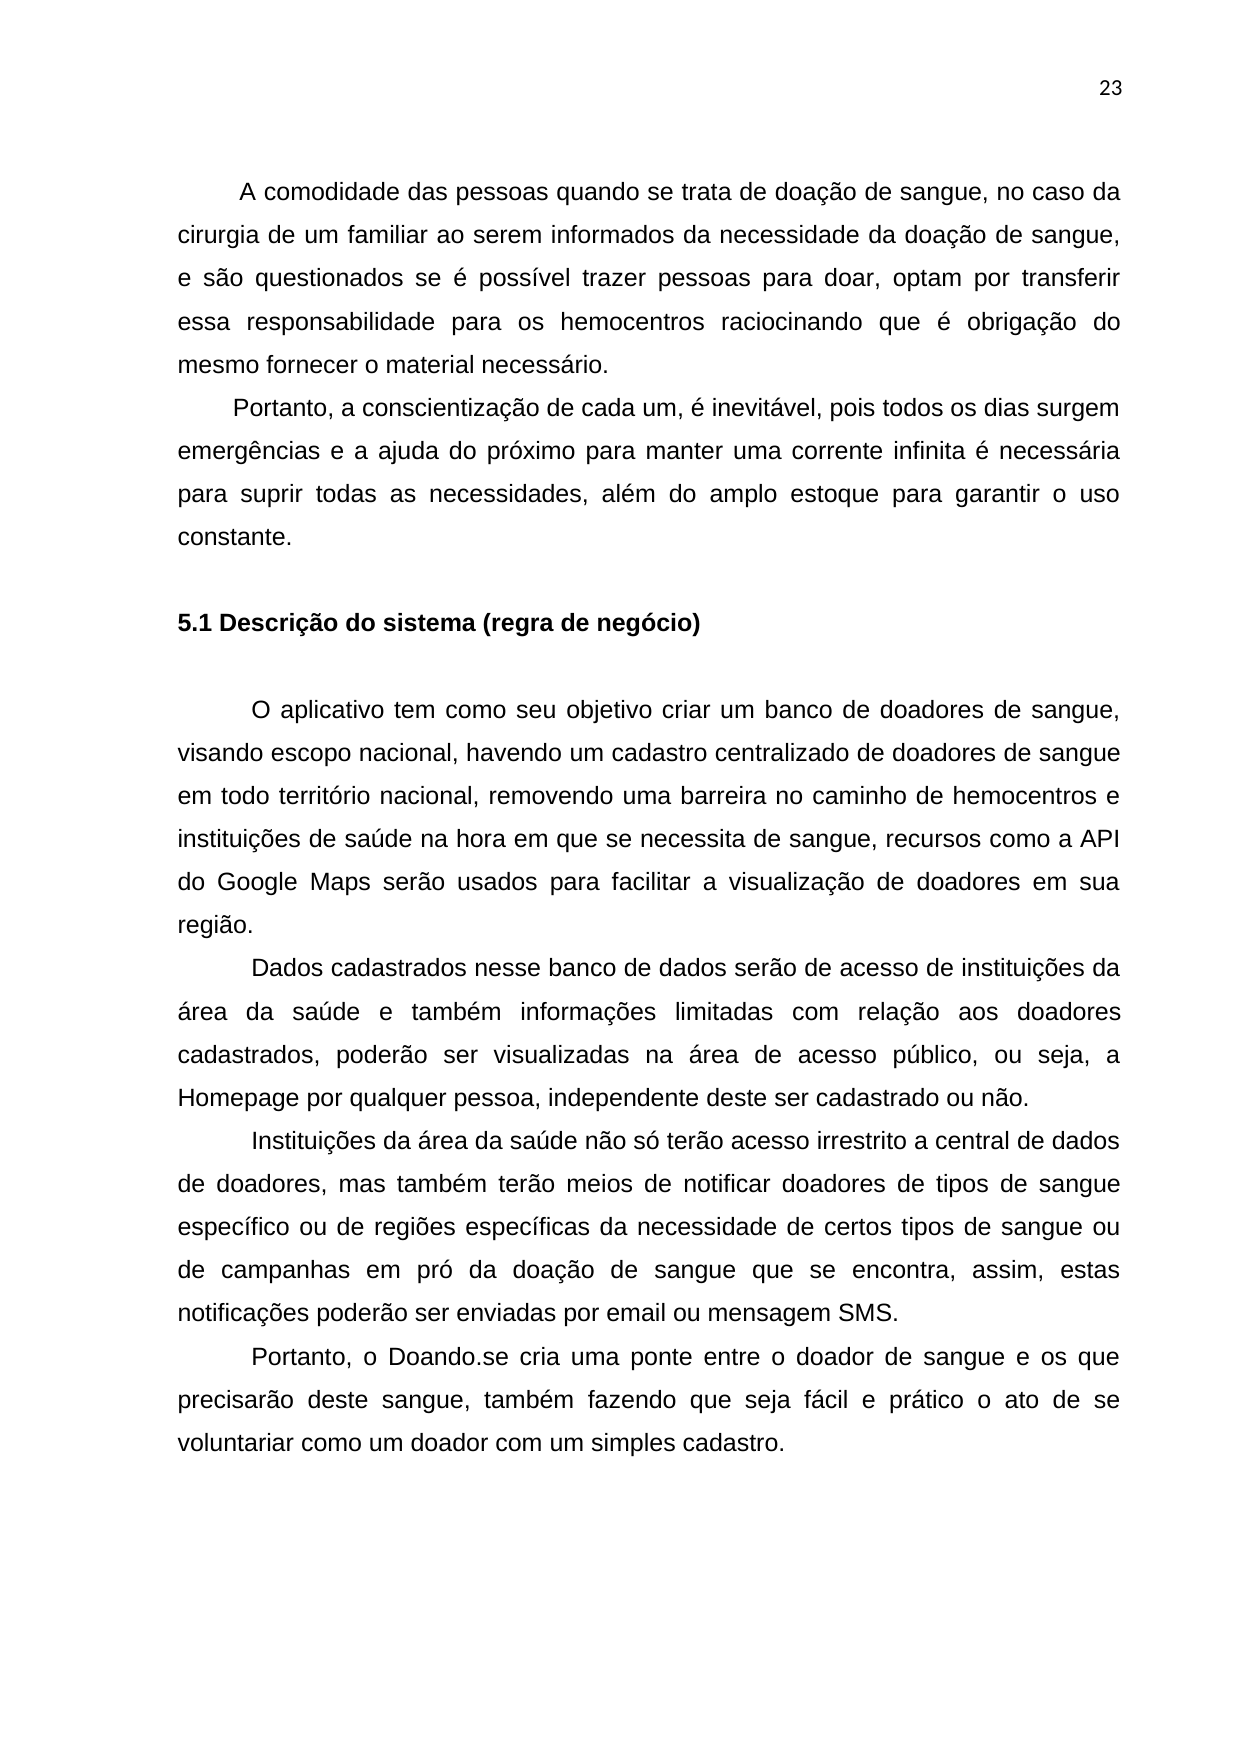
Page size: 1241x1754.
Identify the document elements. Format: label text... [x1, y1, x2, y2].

text A comodidade das pessoas quando se trata de doação de sangue, no caso da cirurgia de um familiar ao serem informados da necessidade da doação de sangue, e são questionados se é possível trazer pessoas para doar, optam por transferir essa responsabilidade para os hemocentros raciocinando que é obrigação do mesmo fornecer o material necessário. [177, 177, 1122, 378]
text O aplicativo tem como seu objetivo criar um banco de doadores de sangue, visando escopo nacional, havendo um cadastro centralizado de doadores de sangue em todo território nacional, removendo uma barreira no caminho de hemocentros e instituições de saúde na hora em que se necessita de sangue, recursos como a API do Google Maps serão usados para facilitar a visualização de doadores em sua região. [177, 695, 1122, 939]
text 5.1 Descrição do sistema (regra de negócio) [177, 608, 1122, 637]
text Portanto, a conscientização de cada um, é inevitável, pois todos os dias surgem emergências e a ajuda do próximo para manter uma corrente infinita é necessária para suprir todas as necessidades, além do amplo estoque para garantir o uso constante. [177, 393, 1122, 551]
text Portanto, o Doando.se cria uma ponte entre o doador de sangue e os que precisarão deste sangue, também fazendo que seja fácil e prático o ato de se voluntariar como um doador com um simples cadastro. [177, 1342, 1122, 1457]
text Dados cadastrados nesse banco de dados serão de acesso de instituições da área da saúde e também informações limitadas com relação aos doadores cadastrados, poderão ser visualizadas na área de acesso público, ou seja, a Homepage por qualquer pessoa, independente deste ser cadastrado ou não. [177, 953, 1122, 1112]
text Instituições da área da saúde não só terão acesso irrestrito a central de dados de doadores, mas também terão meios de notificar doadores de tipos de sangue específico ou de regiões específicas da necessidade de certos tipos de sangue ou de campanhas em pró da doação de sangue que se encontra, assim, estas notificações poderão ser enviadas por email ou mensagem SMS. [177, 1126, 1122, 1327]
